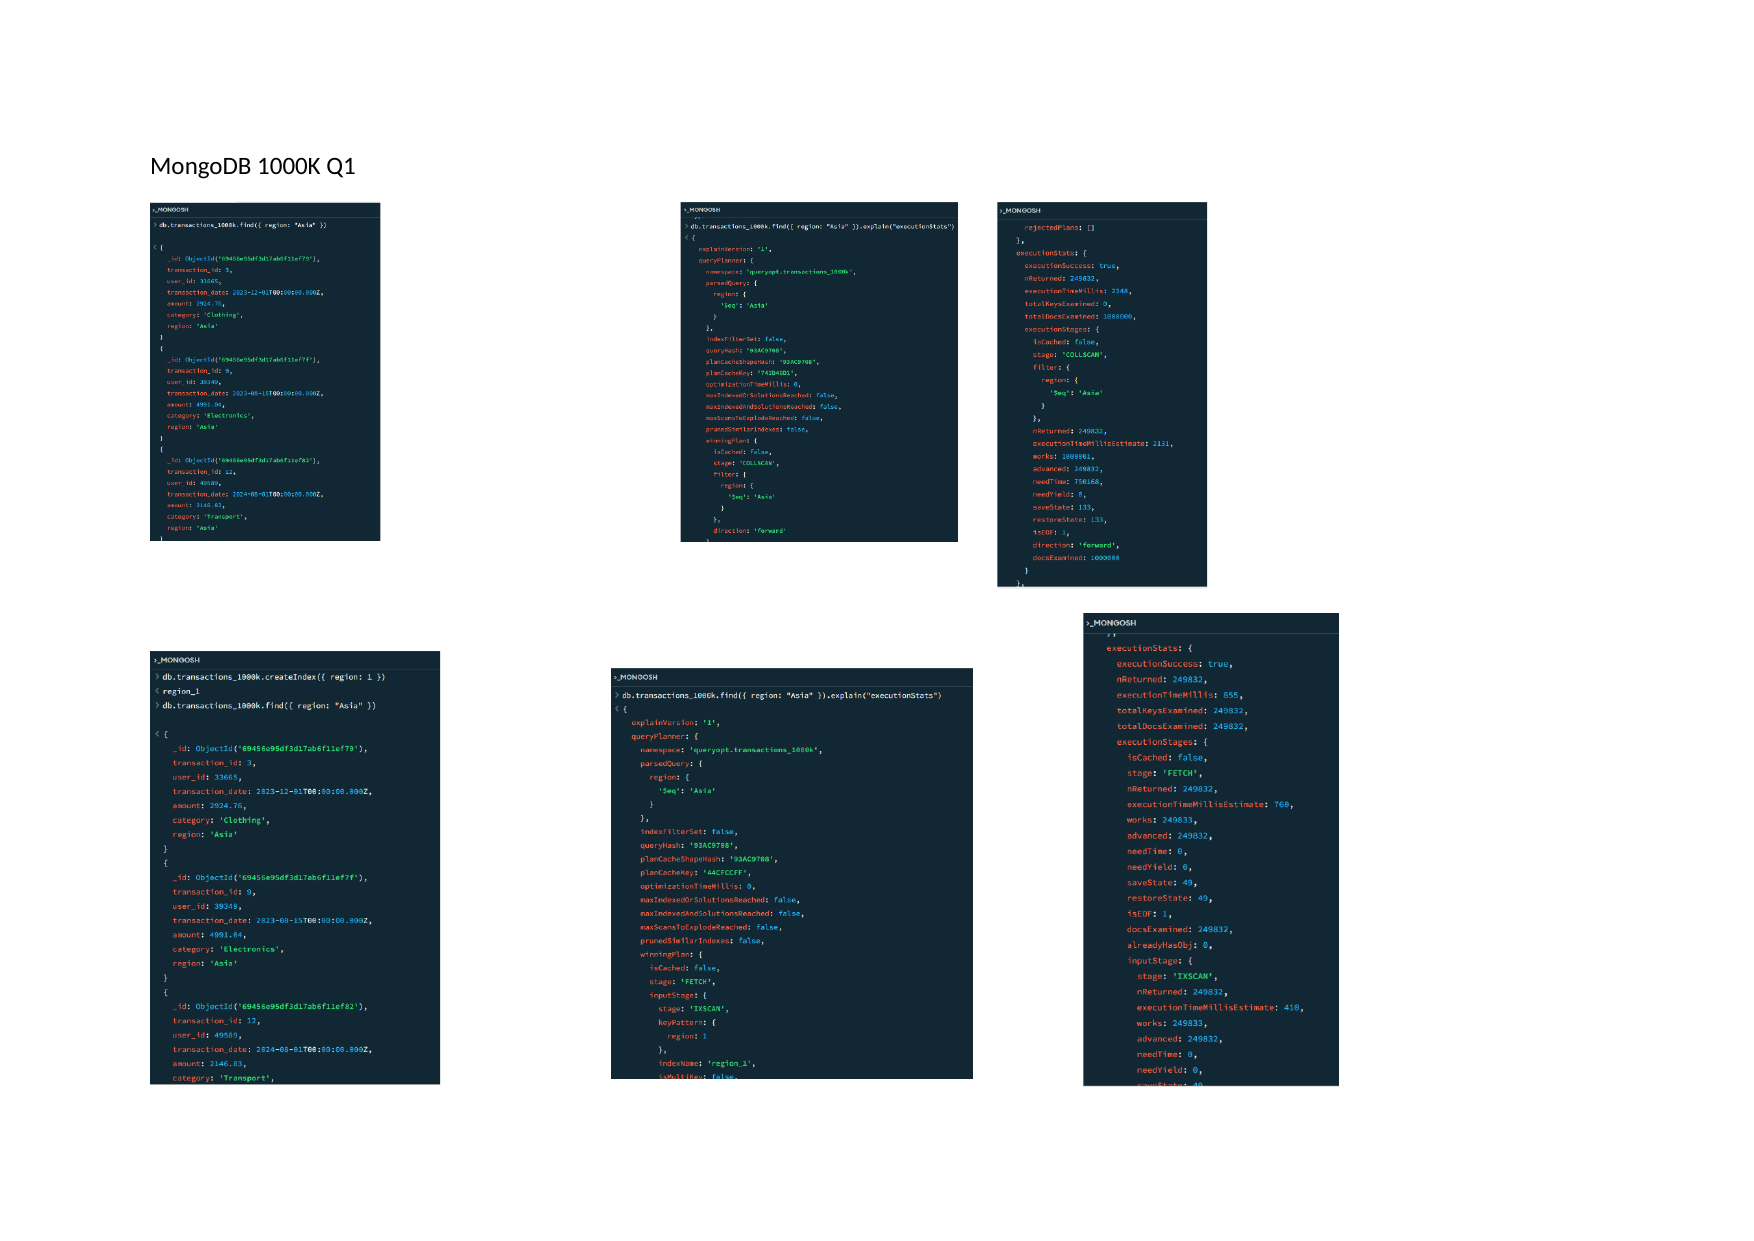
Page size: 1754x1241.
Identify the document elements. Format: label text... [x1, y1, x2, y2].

picture [1083, 613, 1339, 1087]
picture [680, 202, 958, 542]
picture [997, 202, 1208, 589]
picture [150, 201, 381, 541]
picture [150, 651, 440, 1085]
picture [611, 668, 973, 1079]
text MongoDB 1000K Q1 [150, 150, 1604, 181]
